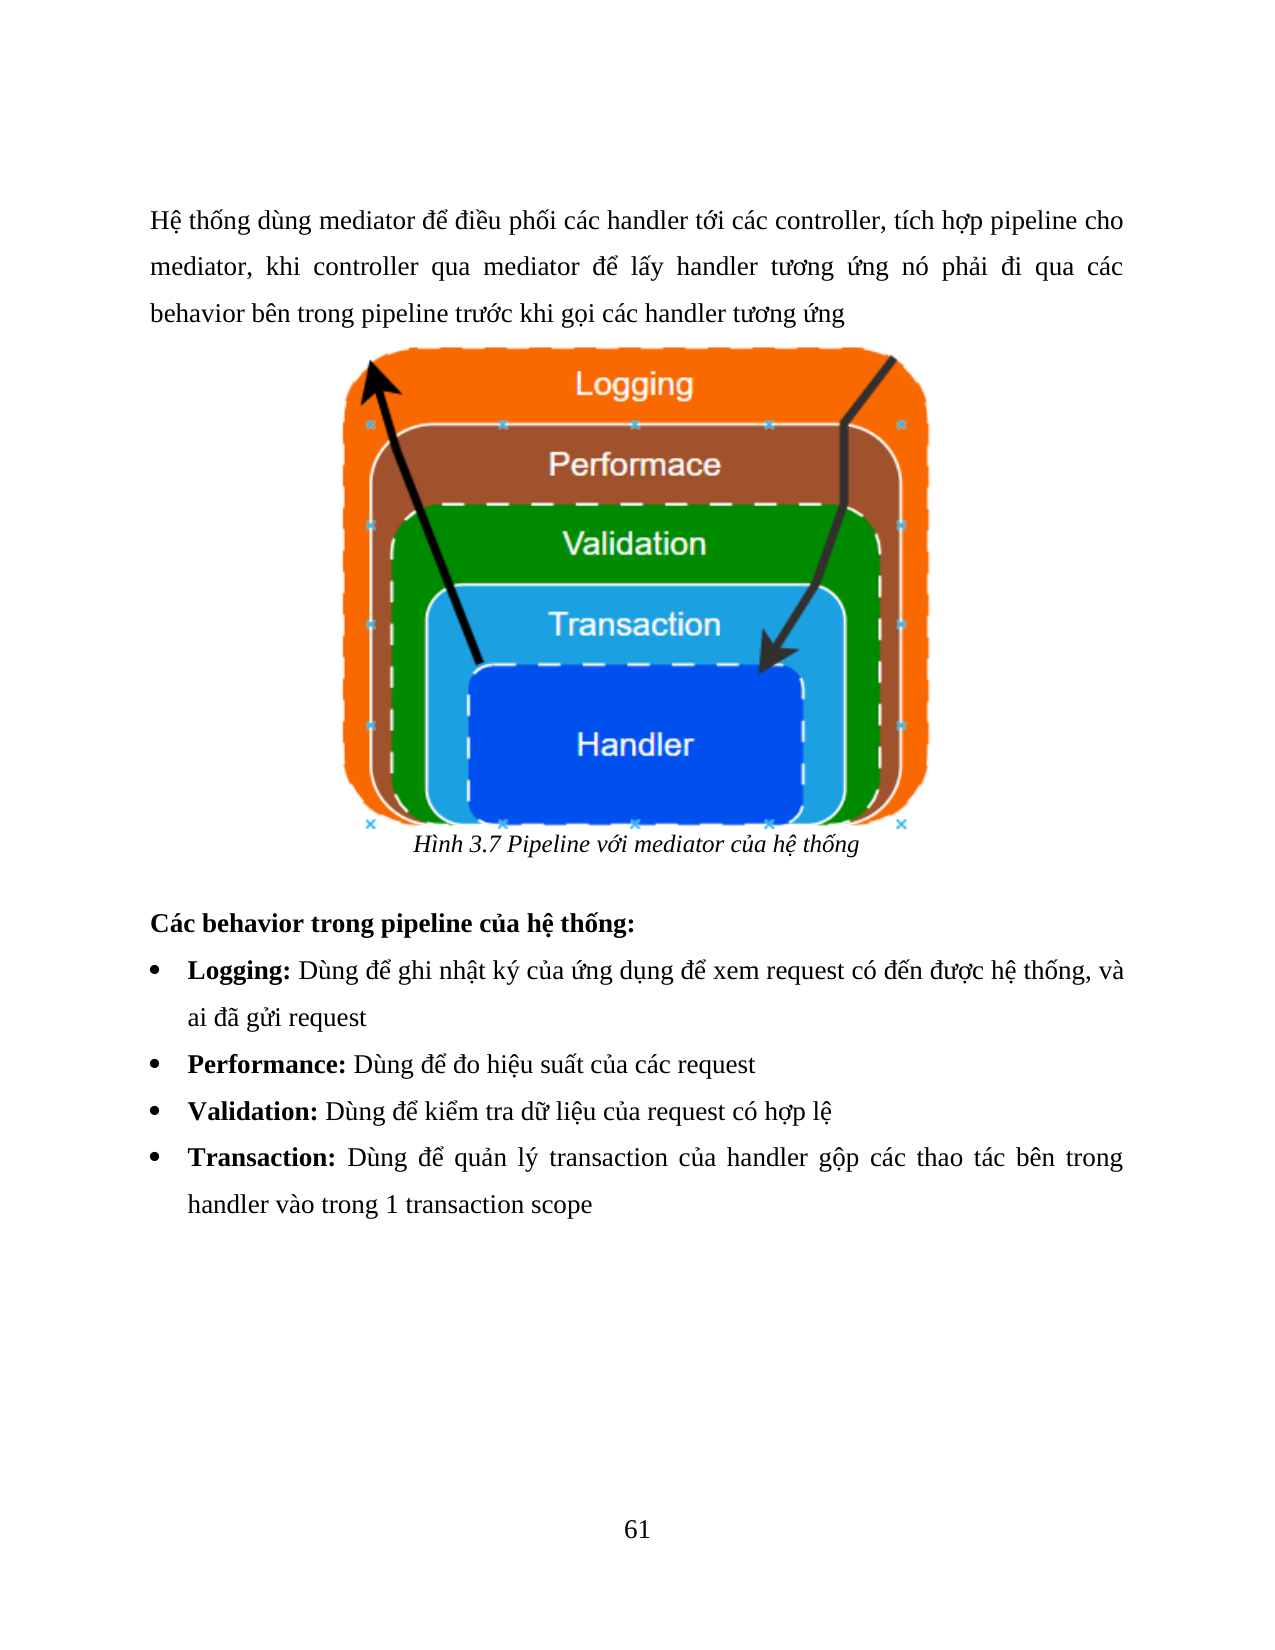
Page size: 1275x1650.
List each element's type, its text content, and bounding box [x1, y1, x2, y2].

text Các behavior trong pipeline của hệ thống: [150, 908, 1125, 939]
list Validation: Dùng để kiểm tra dữ liệu của request có hợp lệ [150, 1094, 1125, 1126]
list Performance: Dùng để đo hiệu suất của các request [150, 1048, 1125, 1079]
text Hệ thống dùng mediator để điều phối các handler tới các controller, tích hợp pipeline cho mediator, khi controller qua mediator để lấy handler tương ứng nó phải đi qua các behavior bên trong pipeline trước khi gọi các handler tương ứng [150, 204, 1125, 328]
picture [341, 343, 934, 829]
text Hình 3.7 Pipeline với mediator của hệ thống [150, 829, 1125, 858]
list Transaction: Dùng để quản lý transaction của handler gộp các thao tác bên trong handler vào trong 1 transaction scope [150, 1141, 1125, 1219]
list Logging: Dùng để ghi nhật ký của ứng dụng để xem request có đến được hệ thống, và ai đã gửi request [150, 954, 1125, 1032]
